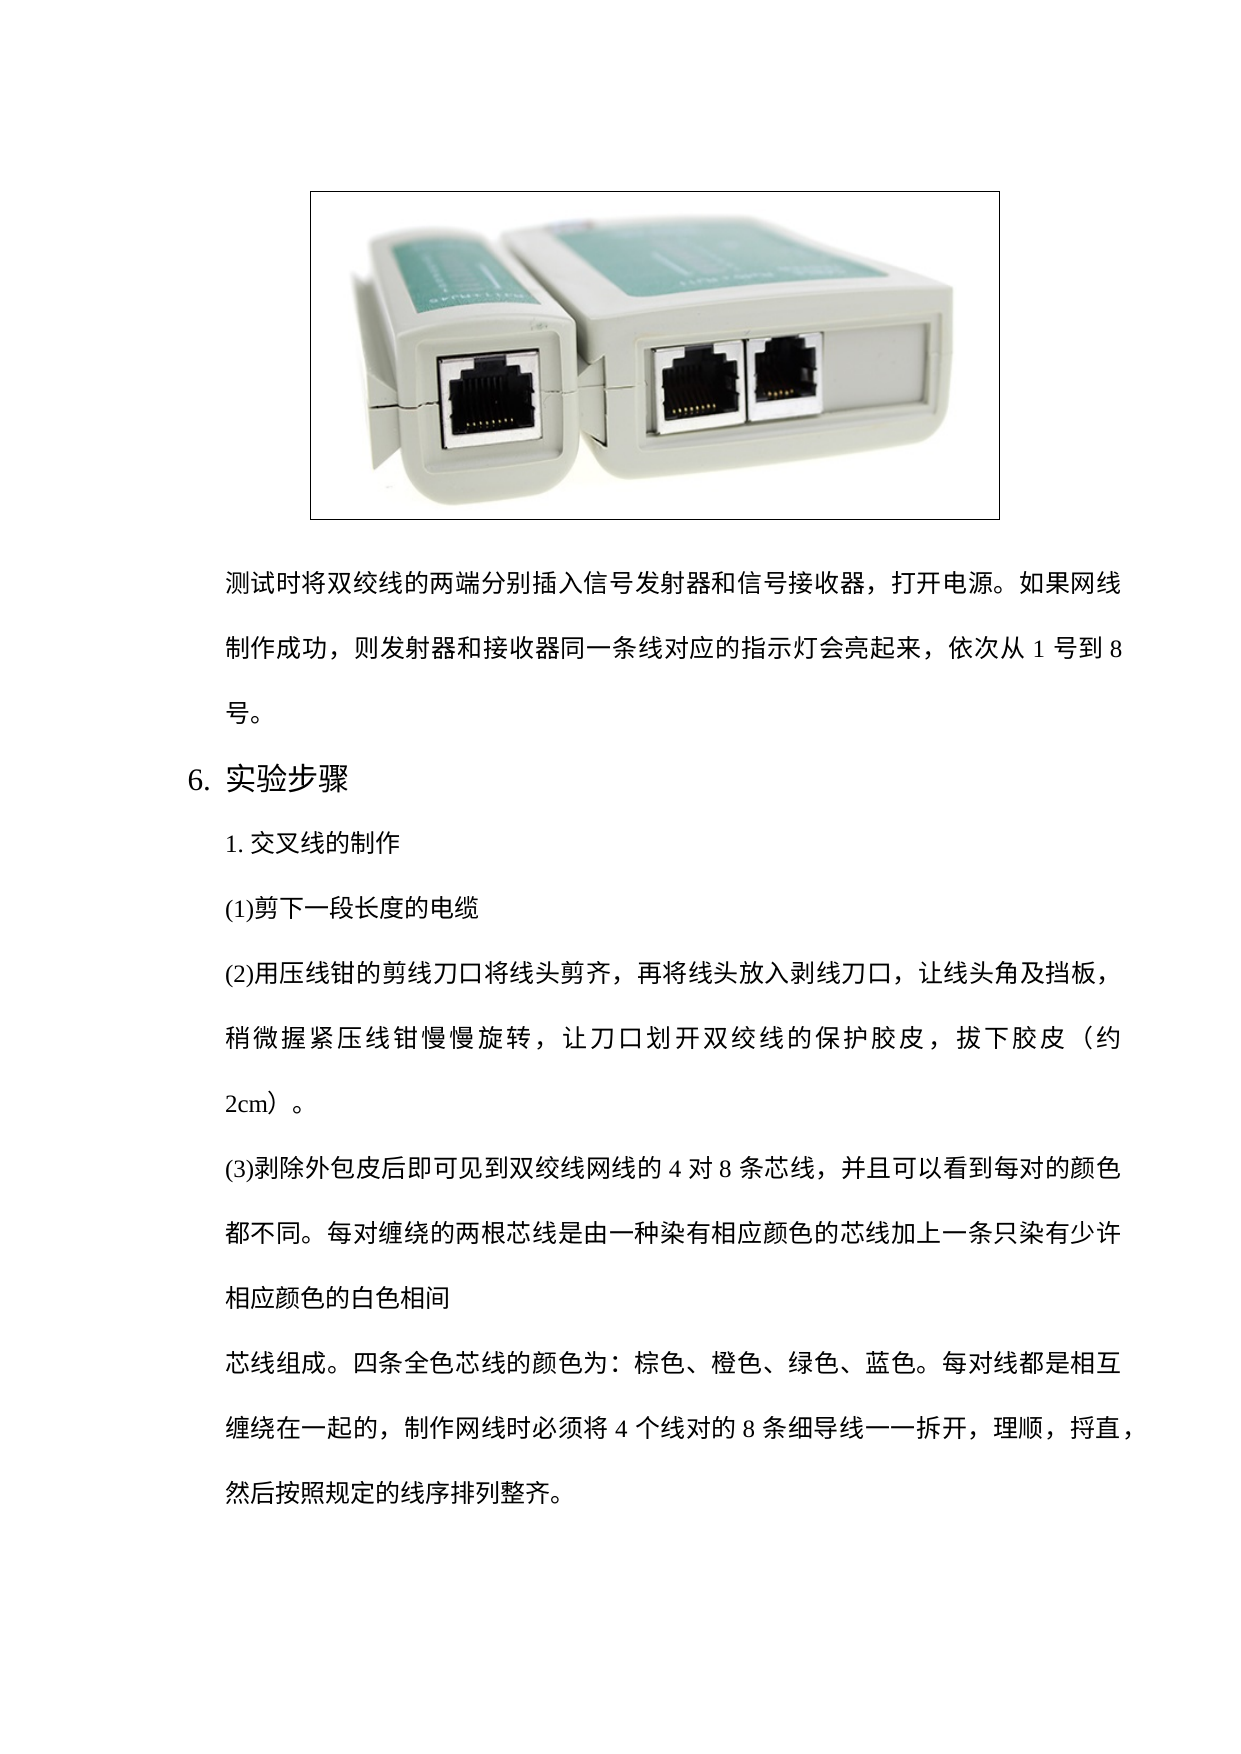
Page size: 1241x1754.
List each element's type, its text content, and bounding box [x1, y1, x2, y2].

list (2)用压线钳的剪线刀口将线头剪齐，再将线头放入剥线刀口，让线头角及挡板，稍微握紧压线钳慢慢旋转，让刀口划开双绞线的保护胶皮，拔下胶皮（约2cm）。 [225, 939, 1122, 1134]
list (1)剪下一段长度的电缆 [225, 874, 1122, 939]
picture [311, 192, 999, 519]
list 实验步骤 [187, 744, 1122, 809]
list 芯线组成。四条全色芯线的颜色为：棕色、橙色、绿色、蓝色。每对线都是相互缠绕在一起的，制作网线时必须将4 个线对的8 条细导线一一拆开，理顺，捋直，然后按照规定的线序排列整齐。 [225, 1329, 1122, 1524]
list (3)剥除外包皮后即可见到双绞线网线的4 对8 条芯线，并且可以看到每对的颜色都不同。每对缠绕的两根芯线是由一种染有相应颜色的芯线加上一条只染有少许相应颜色的白色相间 [225, 1134, 1122, 1329]
list 测试时将双绞线的两端分别插入信号发射器和信号接收器，打开电源。如果网线制作成功，则发射器和接收器同一条线对应的指示灯会亮起来，依次从1 号到8 号。 [225, 549, 1122, 744]
list 1. 交叉线的制作 [225, 809, 1122, 874]
